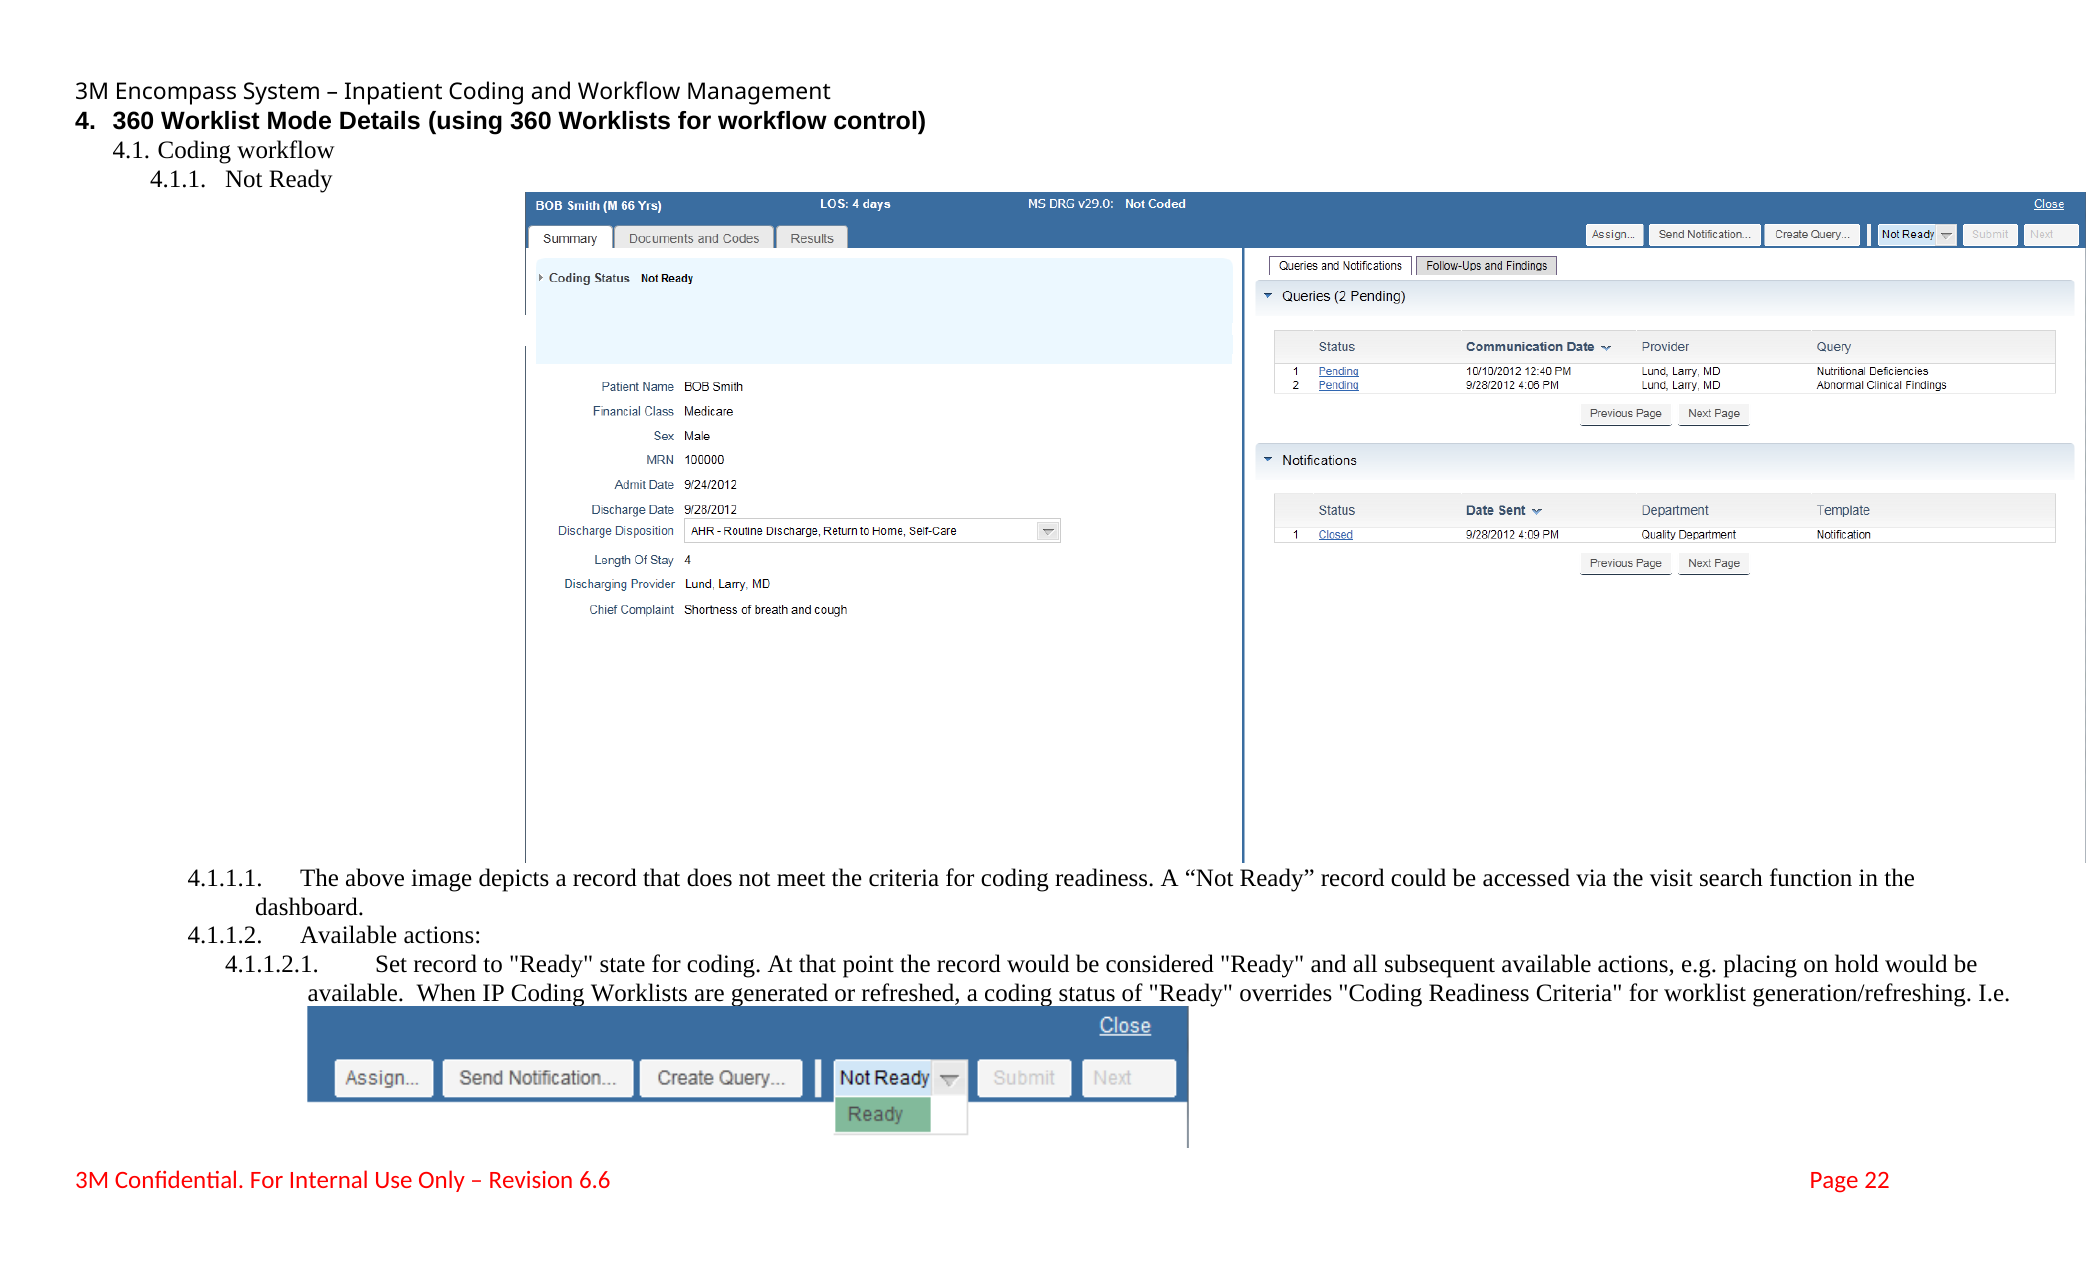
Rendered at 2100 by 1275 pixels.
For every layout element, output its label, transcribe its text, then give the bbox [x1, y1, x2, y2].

list The above image depicts a record that does not meet the criteria for coding readiness. A “Not Ready” record could be accessed via the visit search function in the dashboard. [187, 863, 2025, 920]
picture [307, 1006, 1189, 1148]
picture [525, 192, 2086, 863]
list Coding workflow [112, 135, 2025, 164]
list 360 Worklist Mode Details (using 360 Worklists for workflow control) [75, 106, 2025, 135]
list Not Ready [150, 164, 2025, 192]
list Available actions: [187, 920, 2025, 949]
